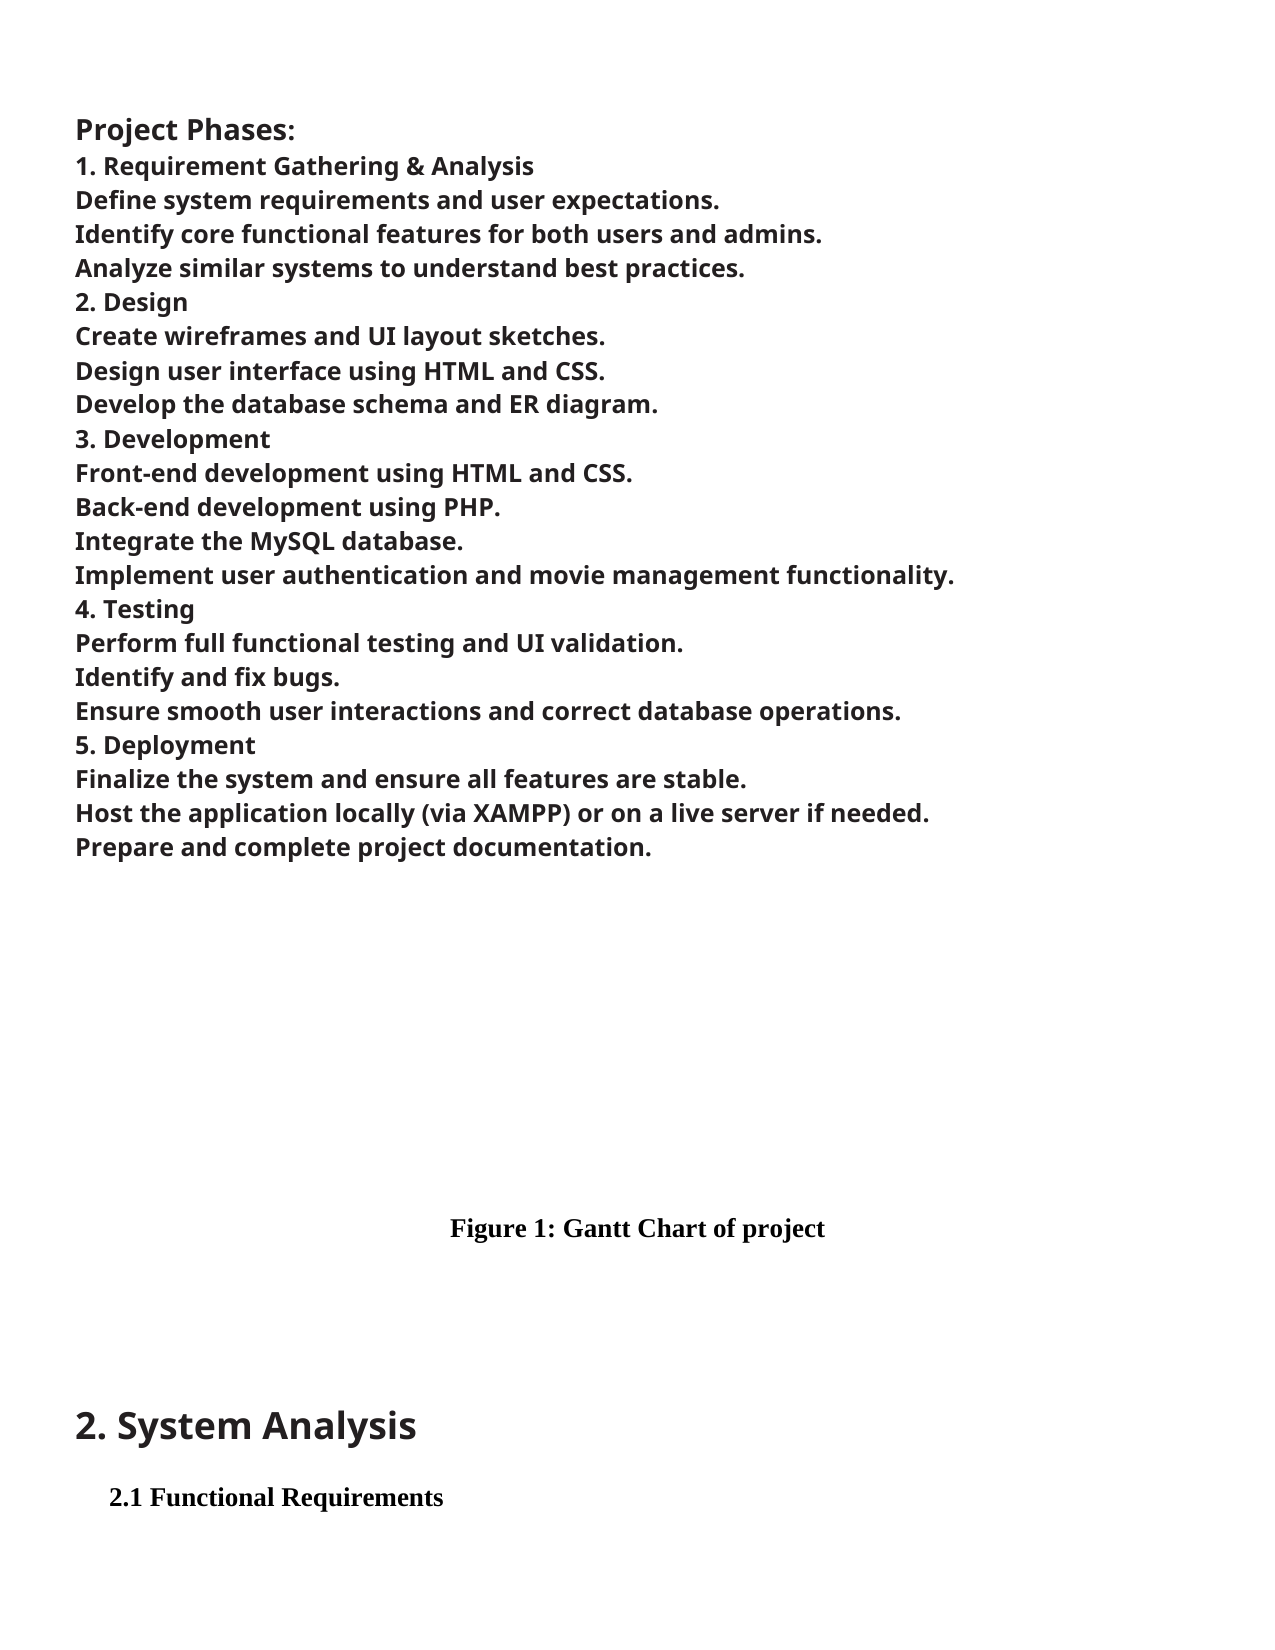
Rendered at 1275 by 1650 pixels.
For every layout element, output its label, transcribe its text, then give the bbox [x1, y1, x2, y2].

text 2.1 Functional Requirements [75, 1482, 1200, 1513]
text Identify core functional features for both users and admins. [75, 217, 1200, 251]
text Analyze similar systems to understand best practices. [75, 251, 1200, 285]
text Prepare and complete project documentation. [75, 830, 1200, 864]
text 4. Testing [75, 592, 1200, 626]
text Integrate the MySQL database. [75, 523, 1200, 557]
text Ensure smooth user interactions and correct database operations. [75, 694, 1200, 728]
text 5. Deployment [75, 728, 1200, 762]
text Implement user authentication and movie management functionality. [75, 557, 1200, 592]
text Finalize the system and ensure all features are stable. [75, 762, 1200, 796]
text Develop the database schema and ER diagram. [75, 387, 1200, 421]
text Create wireframes and UI layout sketches. [75, 319, 1200, 353]
text 2. System Analysis [75, 1399, 1200, 1450]
text Back-end development using PHP. [75, 489, 1200, 523]
text Perform full functional testing and UI validation. [75, 626, 1200, 660]
text Host the application locally (via XAMPP) or on a live server if needed. [75, 796, 1200, 830]
text Project Phases: [75, 109, 1200, 149]
text Figure 1: Gantt Chart of project [75, 1212, 1200, 1244]
text 3. Development [75, 421, 1200, 455]
text Front-end development using HTML and CSS. [75, 455, 1200, 489]
text Design user interface using HTML and CSS. [75, 353, 1200, 387]
text 1. Requirement Gathering & Analysis [75, 149, 1200, 183]
text Identify and fix bugs. [75, 660, 1200, 694]
text 2. Design [75, 285, 1200, 319]
text Define system requirements and user expectations. [75, 183, 1200, 217]
